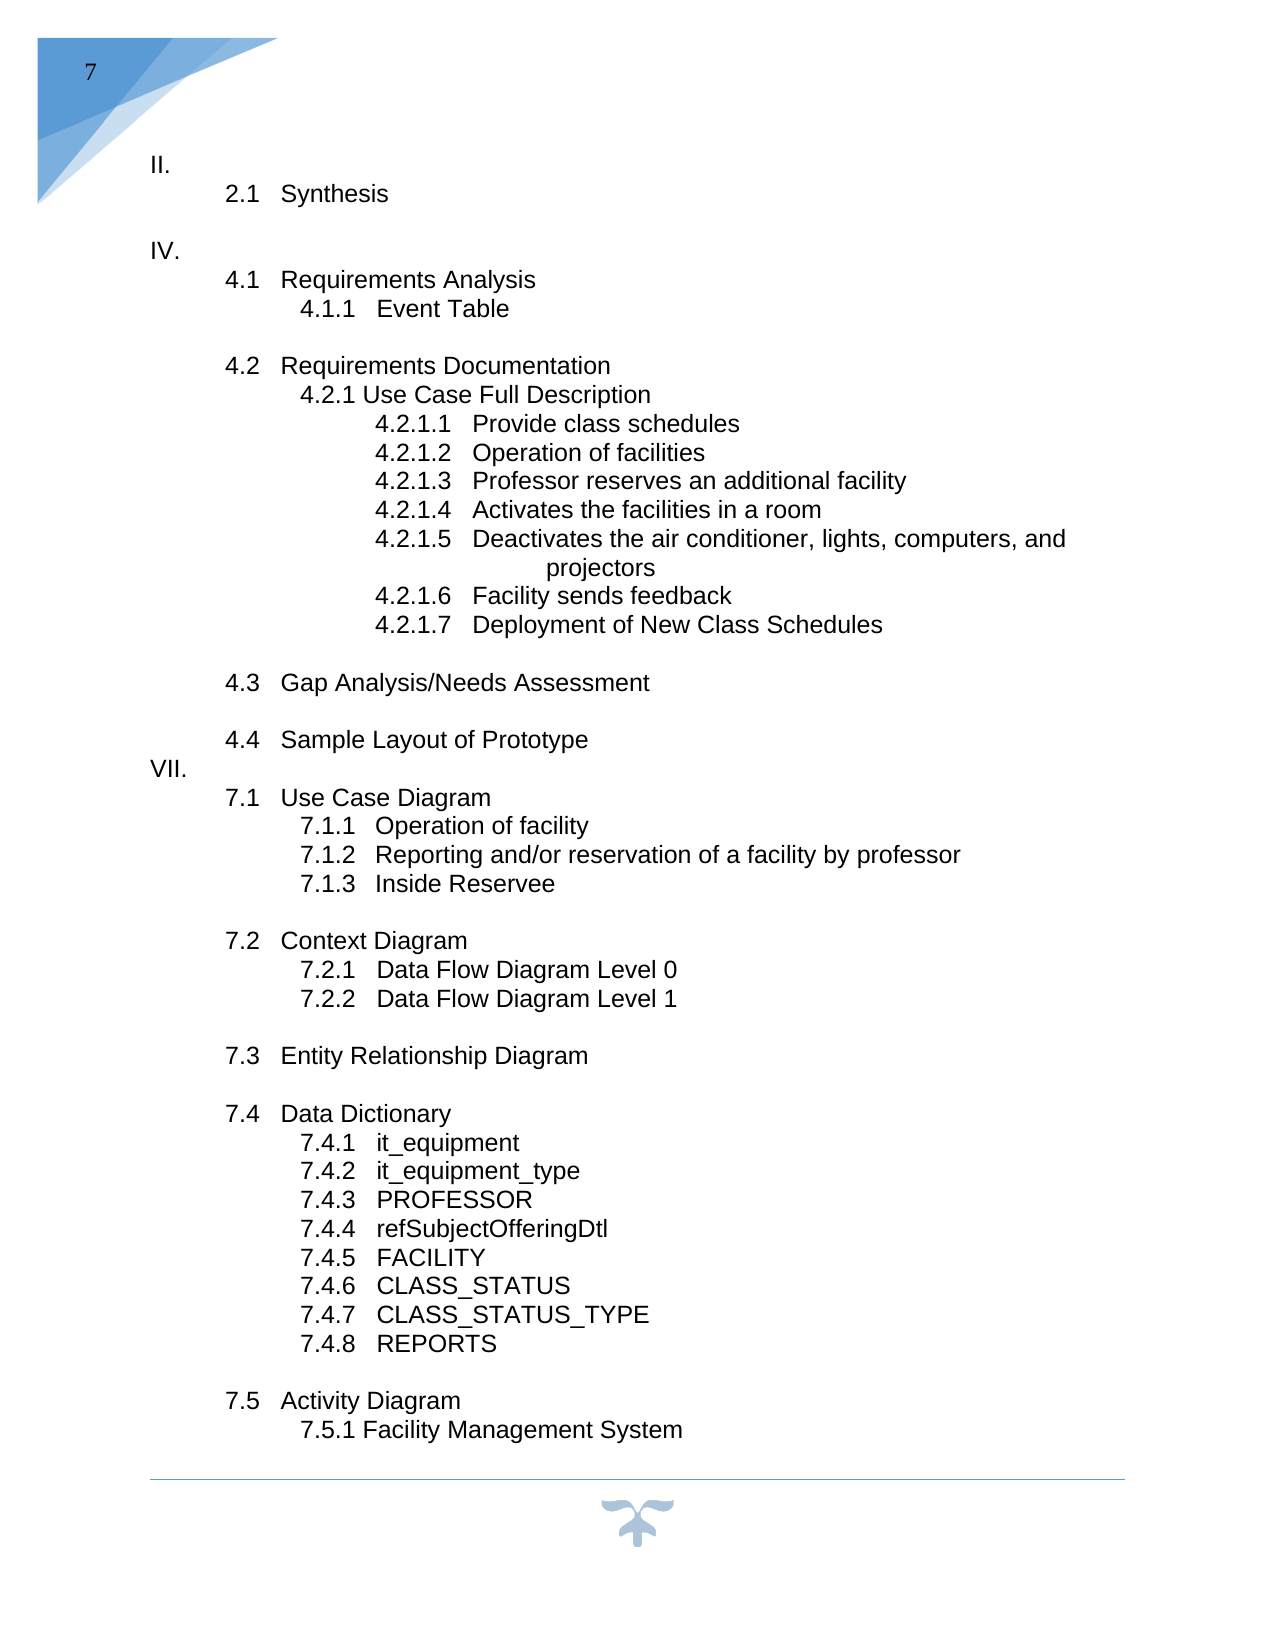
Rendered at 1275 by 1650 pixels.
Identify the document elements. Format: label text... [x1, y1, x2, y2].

text 7.2.1 Data Flow Diagram Level 0 [150, 955, 1125, 984]
text 7.1 Use Case Diagram [150, 782, 1125, 811]
text 7.1.3 Inside Reservee [150, 869, 1125, 897]
text 7.5 Activity Diagram [150, 1386, 1125, 1415]
text 4.1.1 Event Table [150, 294, 1125, 322]
text 4.2.1.6 Facility sends feedback [150, 581, 1125, 610]
text II. [150, 150, 1125, 179]
text 7.2.2 Data Flow Diagram Level 1 [150, 984, 1125, 1012]
text 7.5.1 Facility Management System [150, 1415, 1125, 1444]
picture [37, 37, 279, 206]
text 4.2.1.5 Deactivates the air conditioner, lights, computers, and projectors [150, 524, 1125, 581]
text 4.2.1.7 Deployment of New Class Schedules [150, 610, 1125, 639]
text 7.4.6 CLASS_STATUS [150, 1271, 1125, 1300]
text 4.2.1.2 Operation of facilities [150, 437, 1125, 466]
text 7.4 Data Dictionary [150, 1099, 1125, 1127]
text 4.2.1 Use Case Full Description [150, 380, 1125, 409]
text 7.2 Context Diagram [150, 926, 1125, 955]
text 4.2 Requirements Documentation [150, 351, 1125, 380]
text 4.2.1.4 Activates the facilities in a room [150, 495, 1125, 524]
text 4.4 Sample Layout of Prototype [150, 725, 1125, 754]
text 7.3 Entity Relationship Diagram [150, 1041, 1125, 1070]
text 7.4.8 REPORTS [150, 1329, 1125, 1357]
text 7.4.4 refSubjectOfferingDtl [150, 1214, 1125, 1242]
text VII. [150, 754, 1125, 782]
text 7.4.5 FACILITY [150, 1242, 1125, 1271]
text 7.4.7 CLASS_STATUS_TYPE [150, 1300, 1125, 1329]
text IV. [150, 236, 1125, 265]
text 7.4.3 PROFESSOR [150, 1185, 1125, 1214]
text 7.1.1 Operation of facility [150, 811, 1125, 840]
text 4.2.1.1 Provide class schedules [150, 409, 1125, 437]
text 2.1 Synthesis [150, 179, 1125, 207]
text 4.3 Gap Analysis/Needs Assessment [150, 667, 1125, 696]
text 7.1.2 Reporting and/or reservation of a facility by professor [150, 840, 1125, 869]
text 4.2.1.3 Professor reserves an additional facility [150, 466, 1125, 495]
text 7.4.2 it_equipment_type [150, 1156, 1125, 1185]
text 7.4.1 it_equipment [150, 1127, 1125, 1156]
text 4.1 Requirements Analysis [150, 265, 1125, 294]
